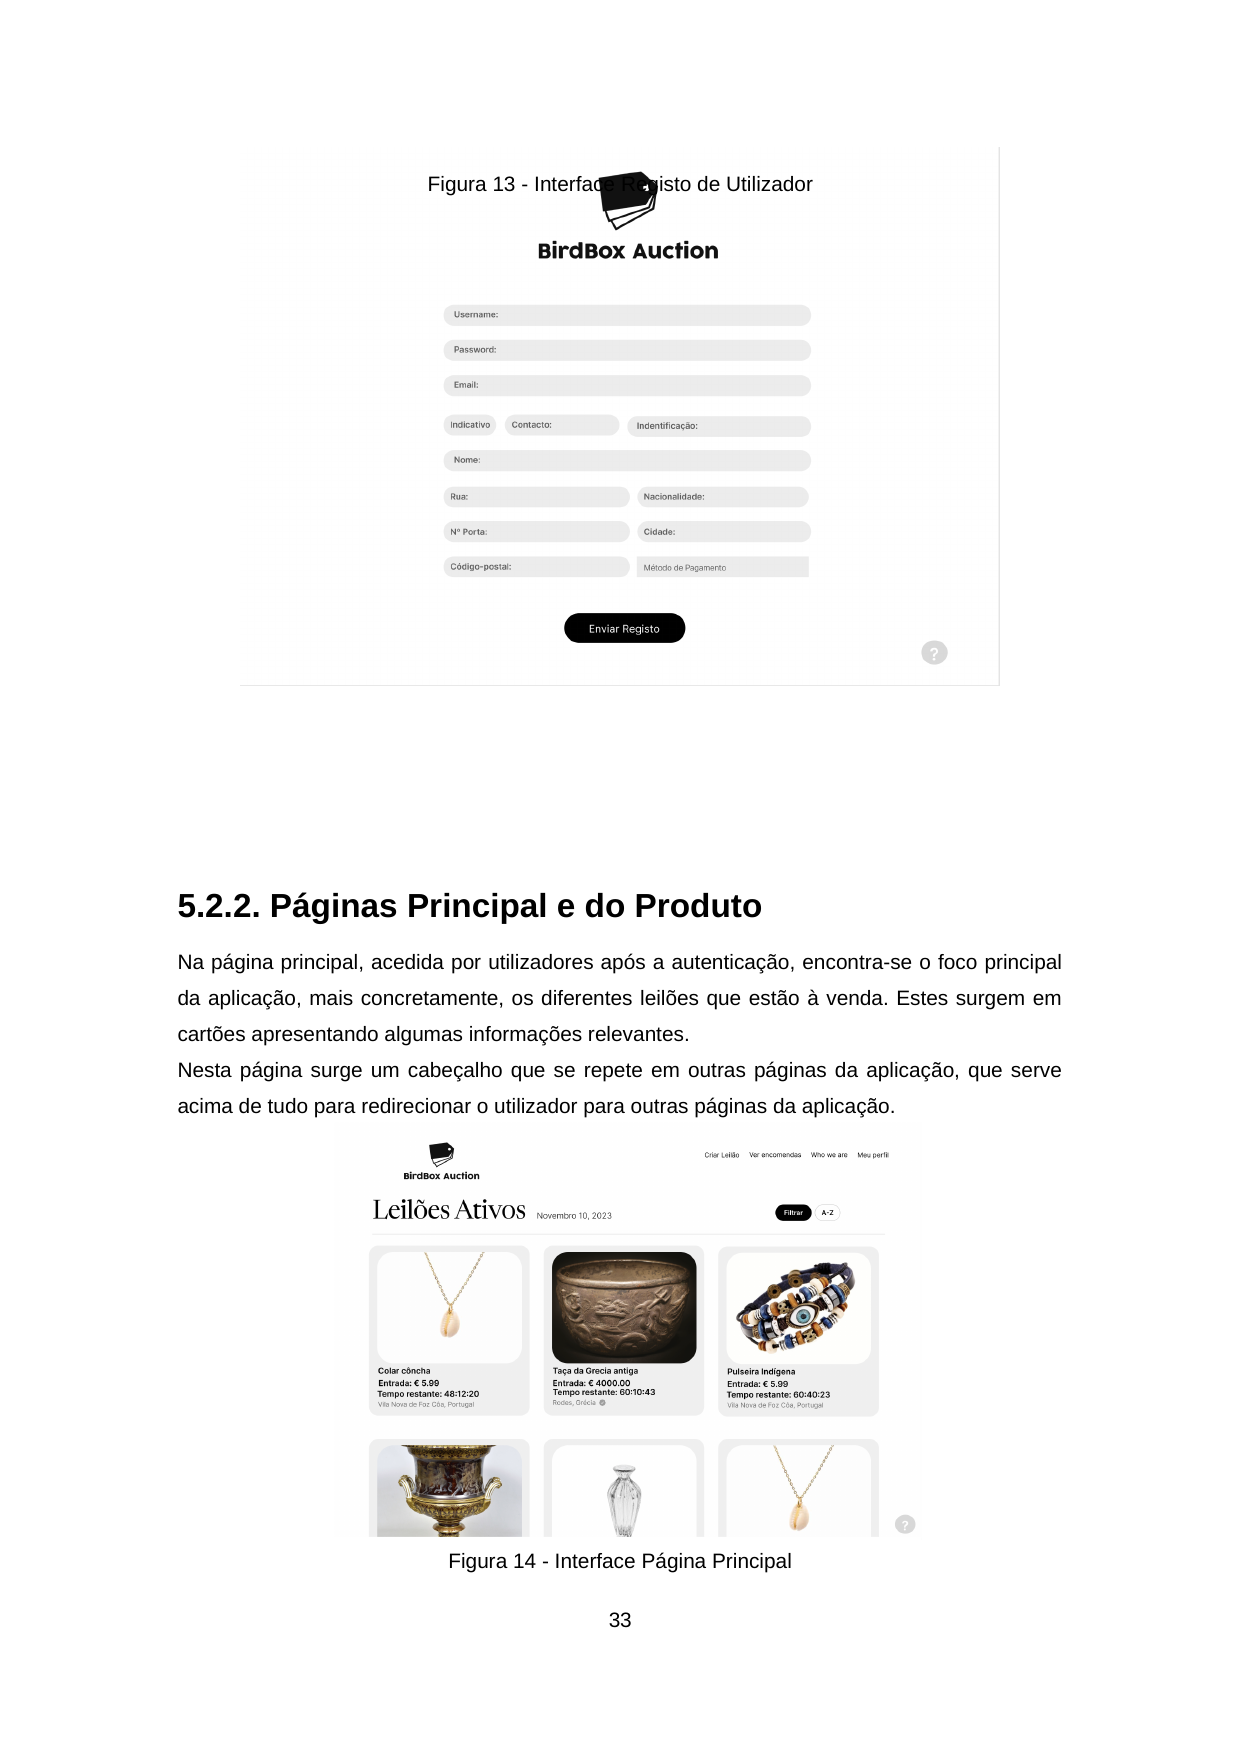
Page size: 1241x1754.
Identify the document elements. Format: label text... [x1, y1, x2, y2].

picture [334, 1122, 922, 1536]
text Nesta página surge um cabeçalho que se repete em outras páginas da aplicação, que serve acima de tudo para redirecionar o utilizador para outras páginas da aplicação. [177, 1058, 1063, 1118]
subtitle 5.2.2. Páginas Principal e do Produto [177, 886, 1063, 925]
text Na página principal, acedida por utilizadores após a autenticação, encontra-se o foco principal da aplicação, mais concretamente, os diferentes leilões que estão à venda. Estes surgem em cartões apresentando algumas informações relevantes. [177, 950, 1063, 1046]
picture [240, 147, 1000, 686]
